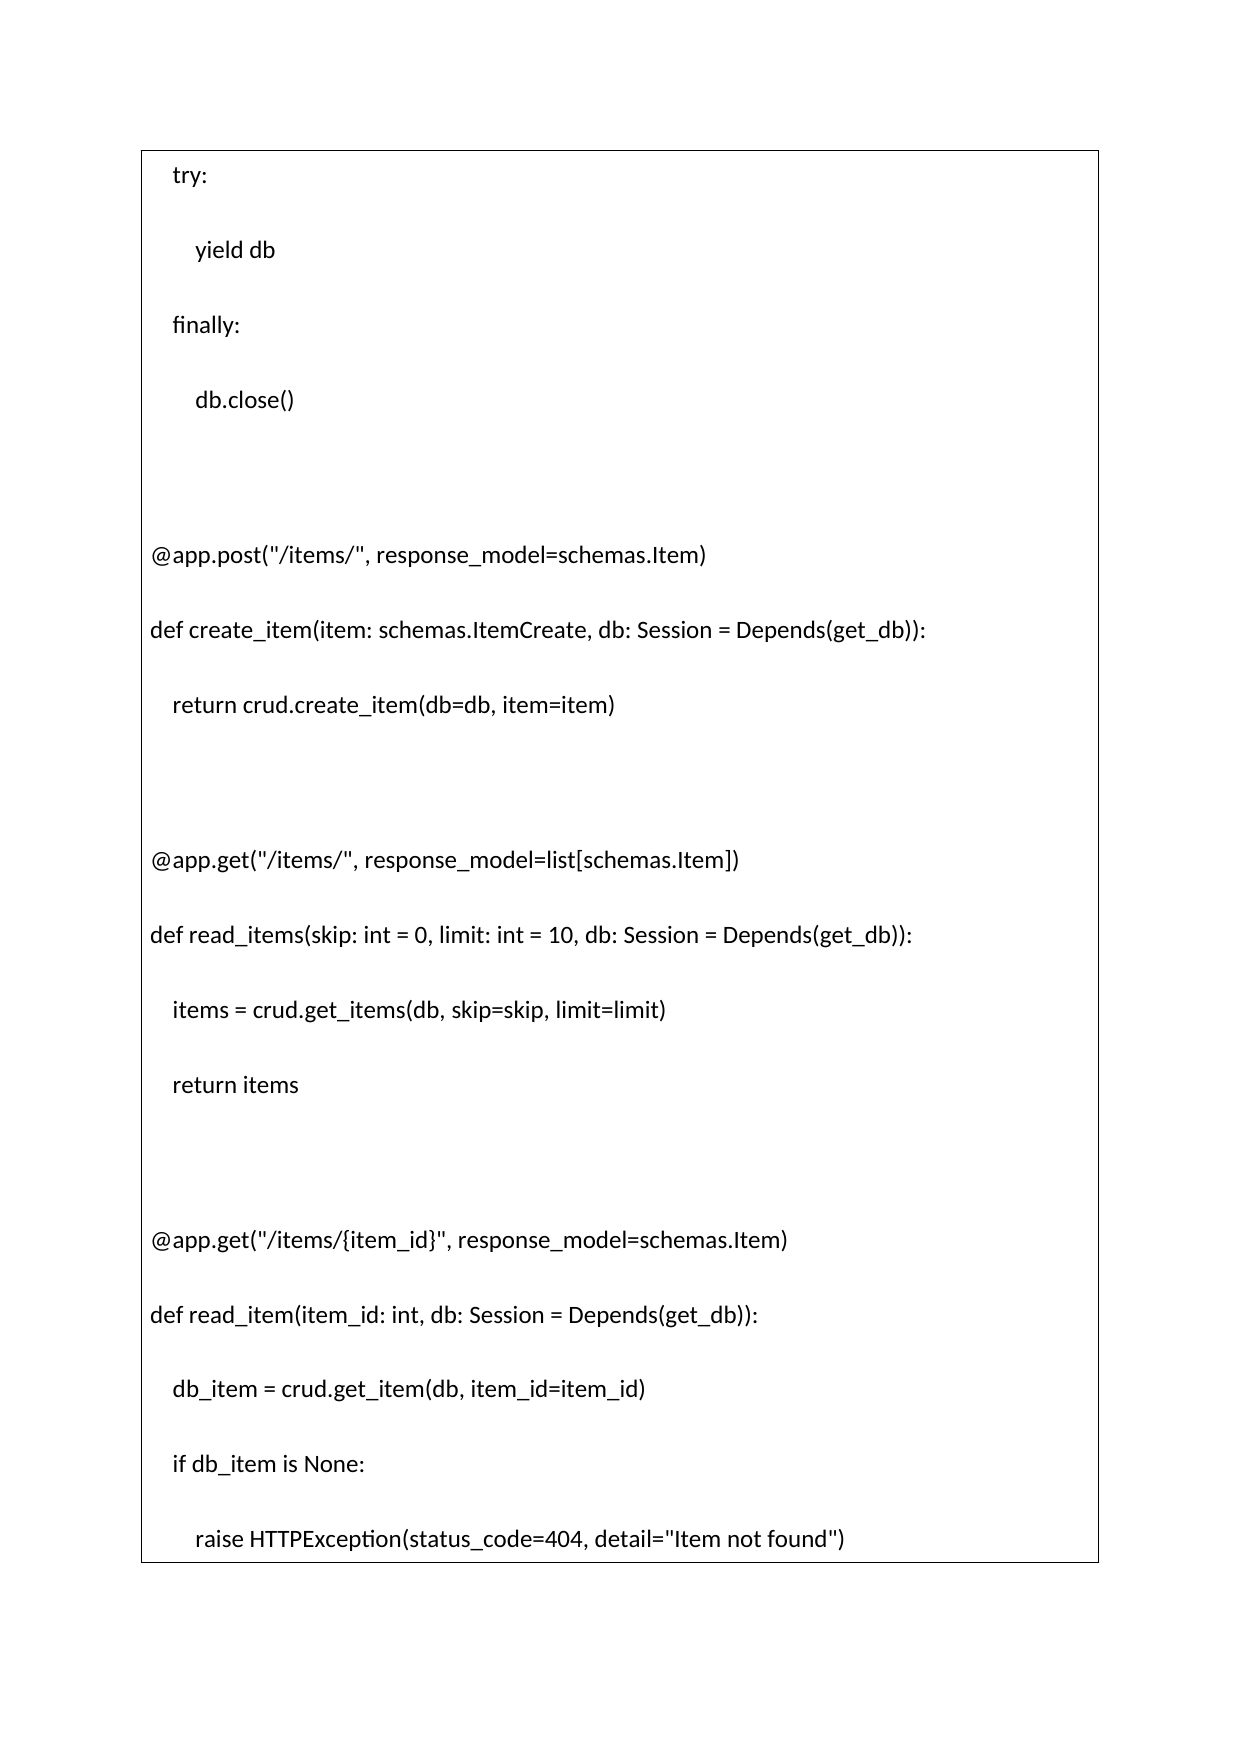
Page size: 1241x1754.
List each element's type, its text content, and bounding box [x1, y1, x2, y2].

text def create_item(item: schemas.ItemCreate, db: Session = Depends(get_db)): [142, 605, 1098, 644]
text raise HTTPException(status_code=404, detail="Item not found") [142, 1514, 1098, 1562]
text def read_item(item_id: int, db: Session = Depends(get_db)): [142, 1289, 1098, 1329]
text finally: [142, 300, 1098, 340]
text @app.get("/items/", response_model=list[schemas.Item]) [142, 835, 1098, 874]
text try: [142, 151, 1098, 190]
text db_item = crud.get_item(db, item_id=item_id) [142, 1364, 1098, 1404]
text return items [142, 1059, 1098, 1099]
text items = crud.get_items(db, skip=skip, limit=limit) [142, 984, 1098, 1024]
text return crud.create_item(db=db, item=item) [142, 679, 1098, 719]
text def read_items(skip: int = 0, limit: int = 10, db: Session = Depends(get_db)): [142, 909, 1098, 949]
text yield db [142, 225, 1098, 265]
text if db_item is None: [142, 1439, 1098, 1479]
text db.close() [142, 375, 1098, 414]
text @app.get("/items/{item_id}", response_model=schemas.Item) [142, 1214, 1098, 1254]
text @app.post("/items/", response_model=schemas.Item) [142, 530, 1098, 570]
